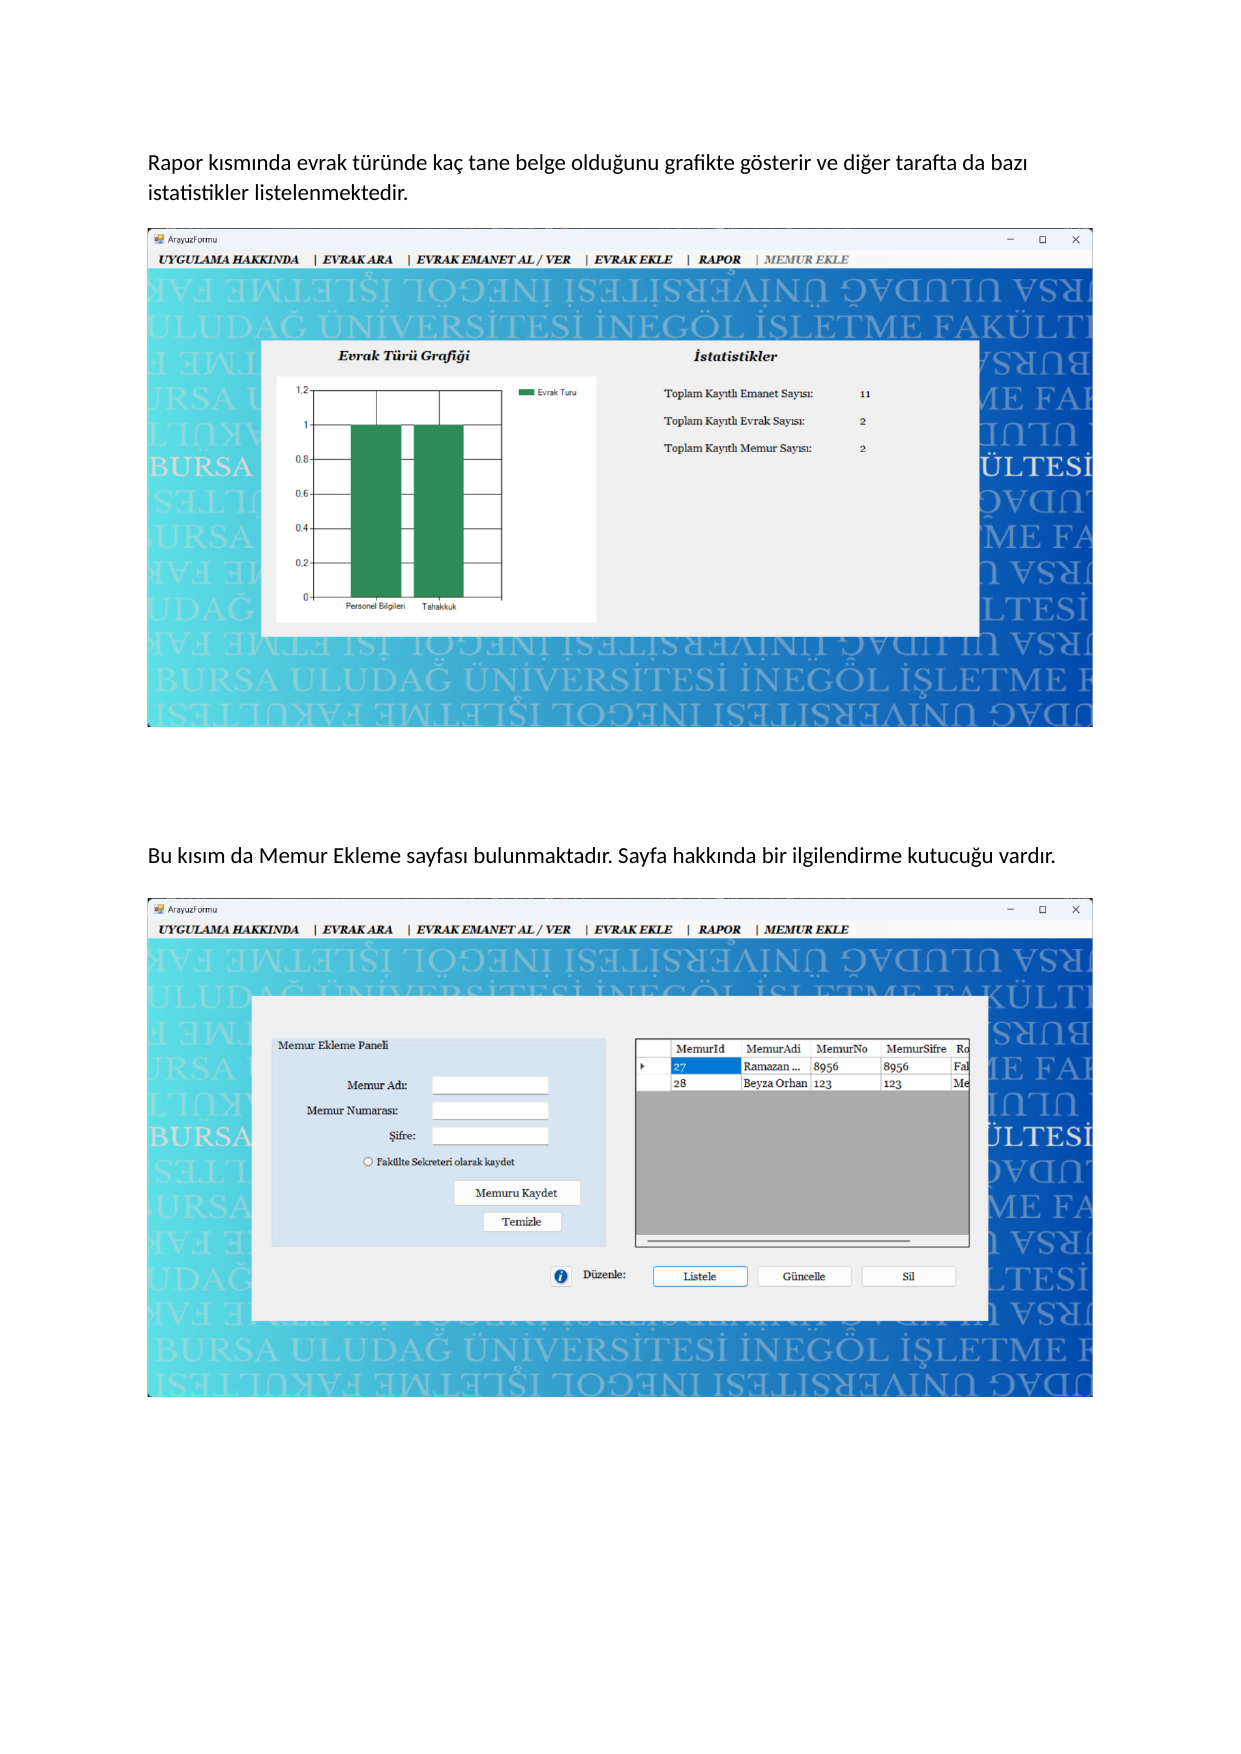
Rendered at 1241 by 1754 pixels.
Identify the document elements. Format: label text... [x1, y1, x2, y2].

text Rapor kısmında evrak türünde kaç tane belge olduğunu grafikte gösterir ve diğer tarafta da bazı istatistikler listelenmektedir. [148, 148, 1093, 206]
text Bu kısım da Memur Ekleme sayfası bulunmaktadır. Sayfa hakkında bir ilgilendirme kutucuğu vardır. [148, 841, 1093, 869]
picture [147, 228, 1093, 727]
picture [147, 898, 1093, 1397]
